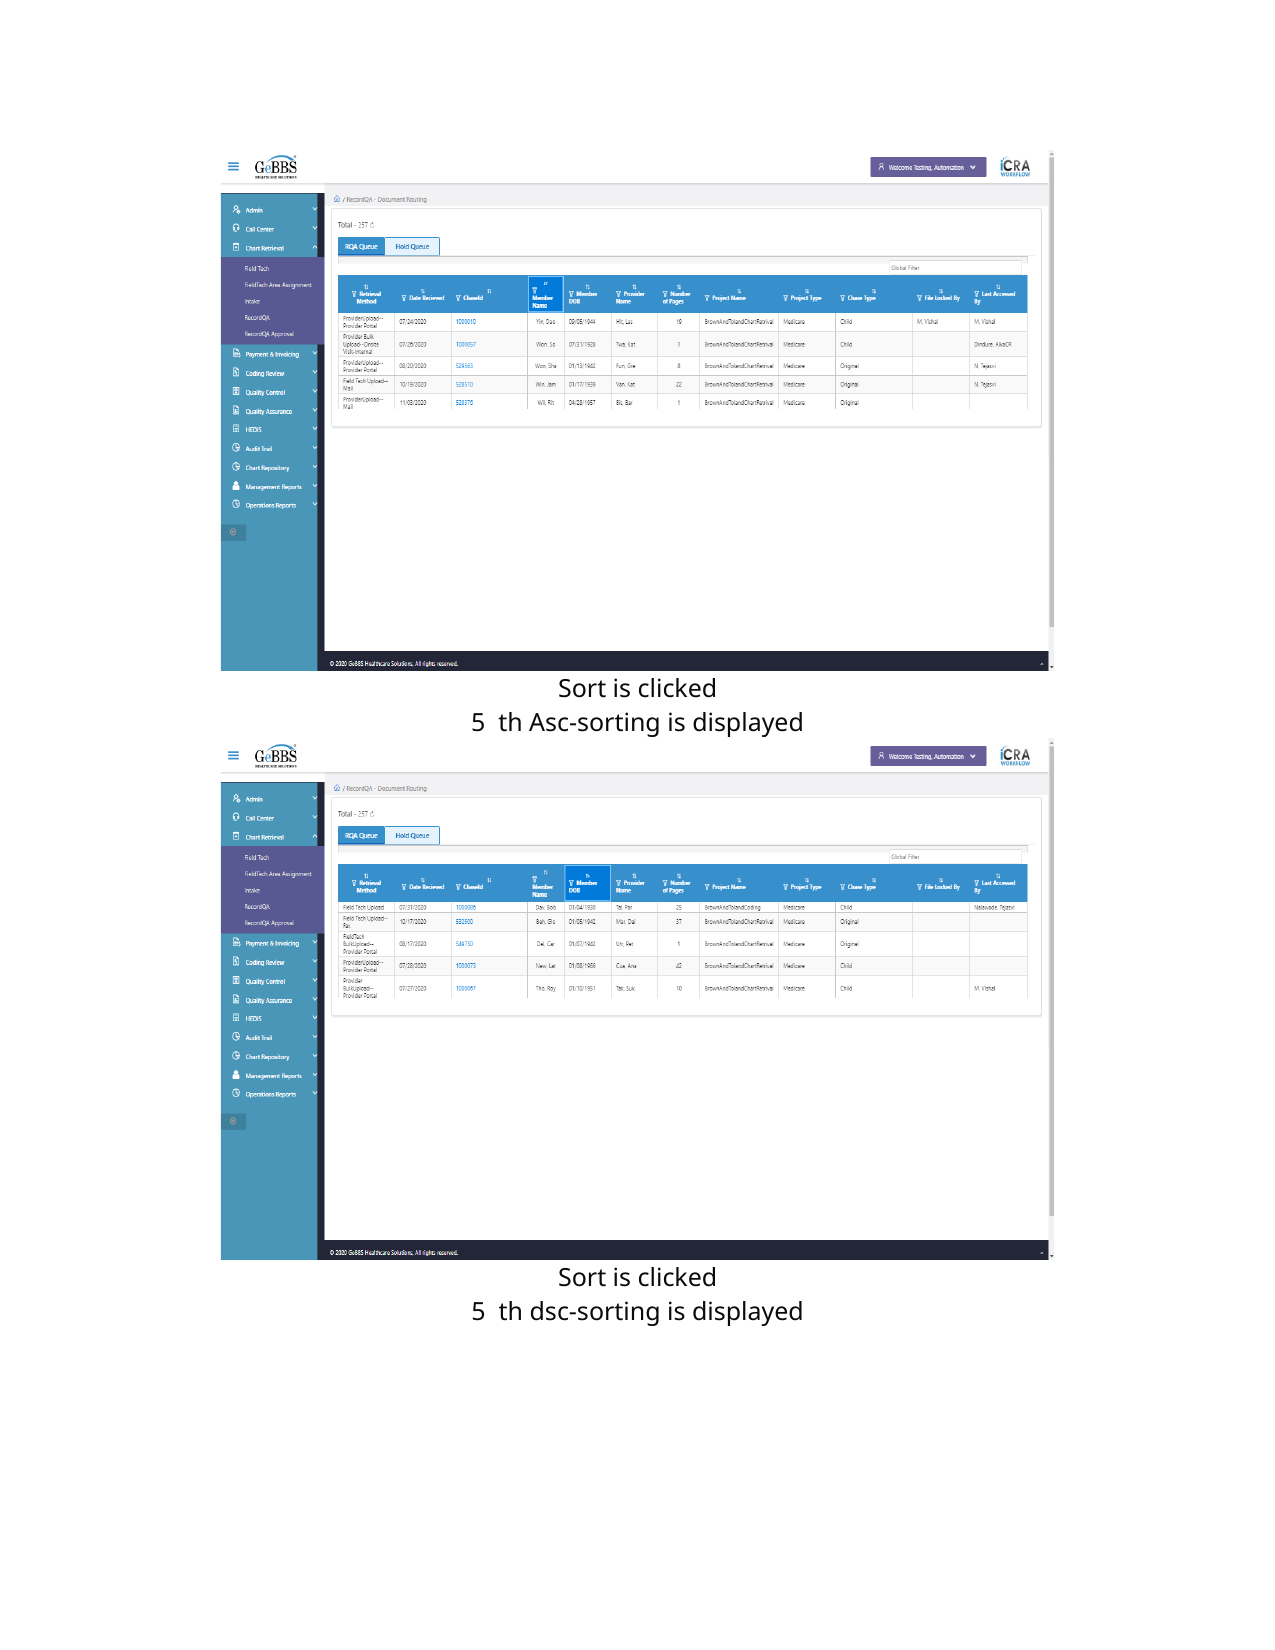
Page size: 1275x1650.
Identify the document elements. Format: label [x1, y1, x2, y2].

picture [220, 150, 1055, 671]
picture [220, 738, 1055, 1260]
text [150, 150, 1125, 1328]
